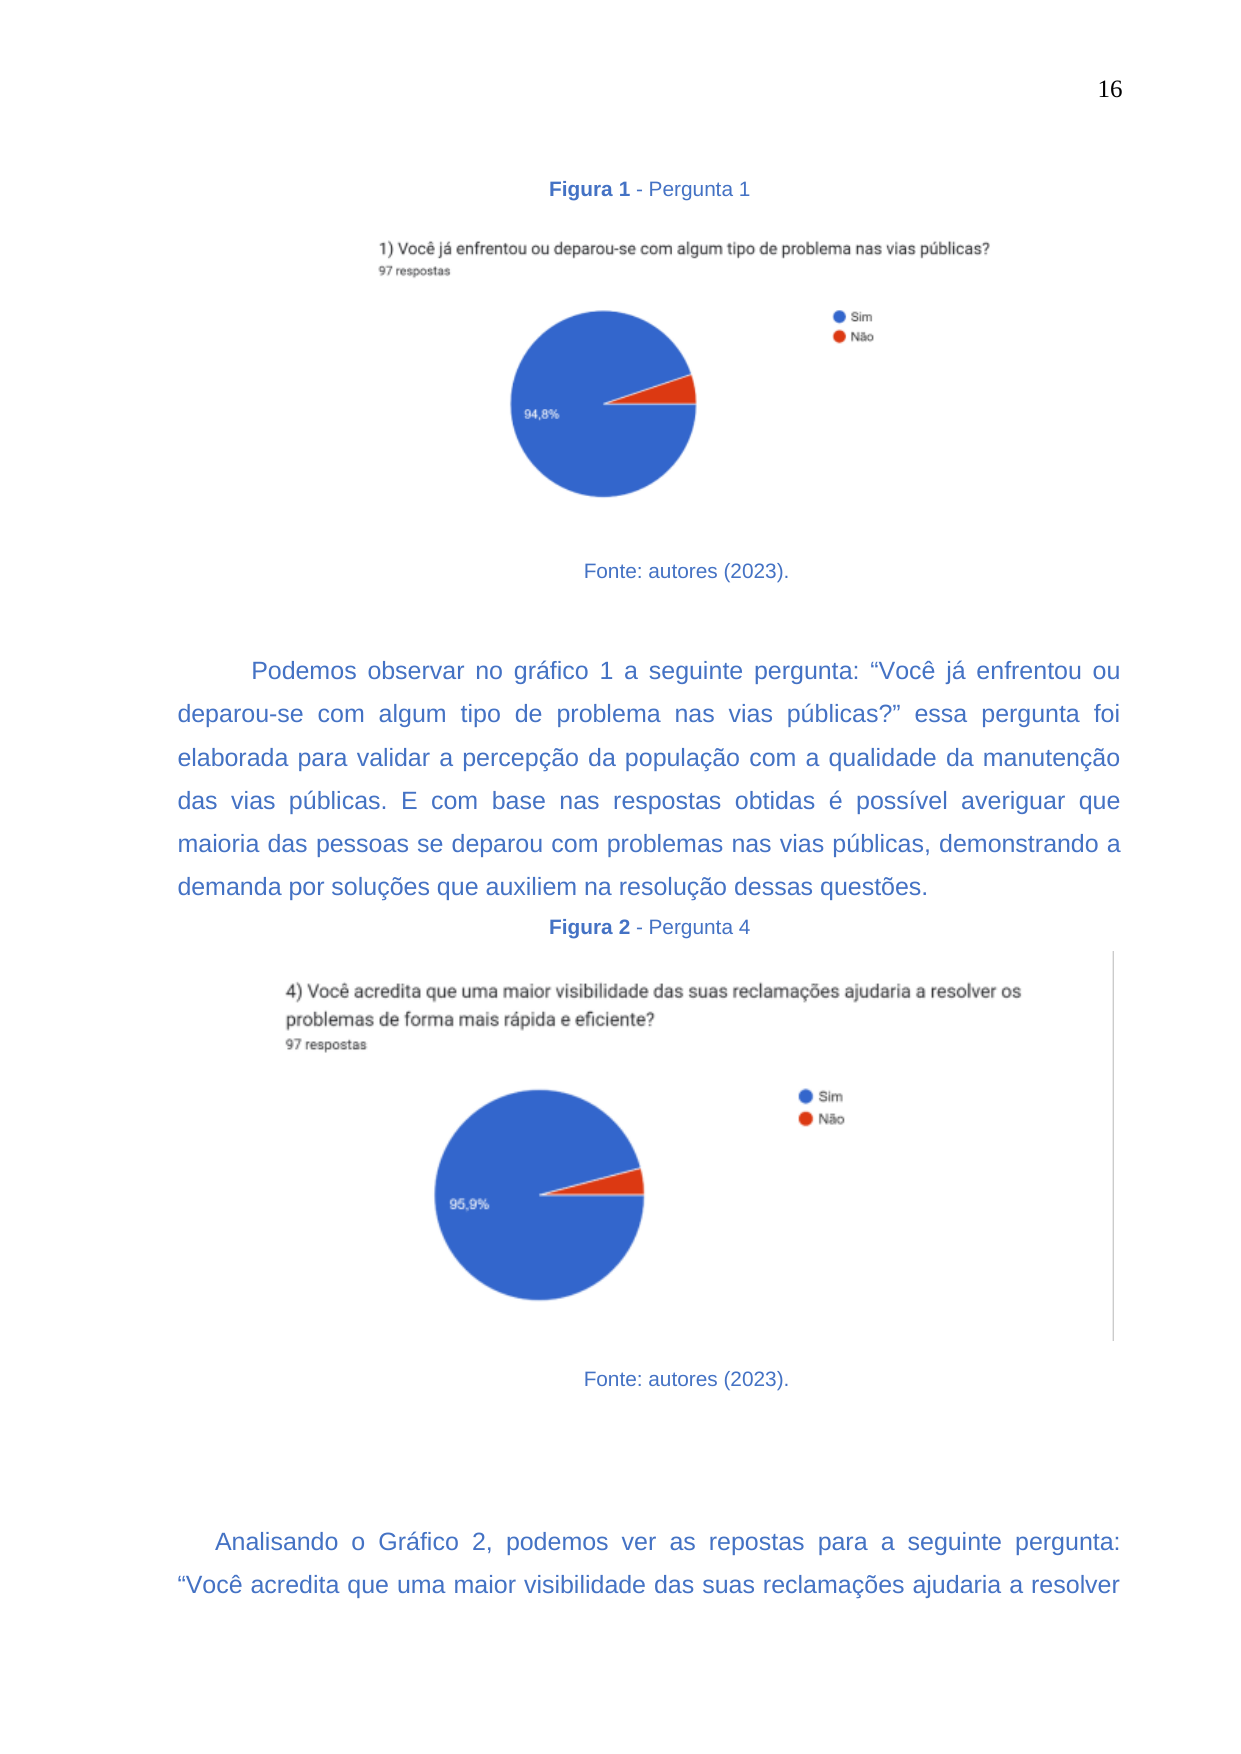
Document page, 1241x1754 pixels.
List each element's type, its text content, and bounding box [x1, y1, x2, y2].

picture [354, 213, 1019, 533]
text Figura 1 - Pergunta 1 [177, 177, 1122, 201]
text Fonte: autores (2023). [177, 1367, 1122, 1391]
text Podemos observar no gráfico 1 a seguinte pergunta: “Você já enfrentou ou deparou-se com algum tipo de problema nas vias públicas?” essa pergunta foi elaborada para validar a percepção da população com a qualidade da manutenção das vias públicas. E com base nas respostas obtidas é possível averiguar que maioria das pessoas se deparou com problemas nas vias públicas, demonstrando a demanda por soluções que auxiliem na resolução dessas questões. [177, 656, 1122, 901]
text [177, 1527, 1122, 1599]
text Fonte: autores (2023). [177, 559, 1122, 583]
text Figura 2 - Pergunta 4 [177, 915, 1122, 939]
picture [258, 951, 1115, 1341]
